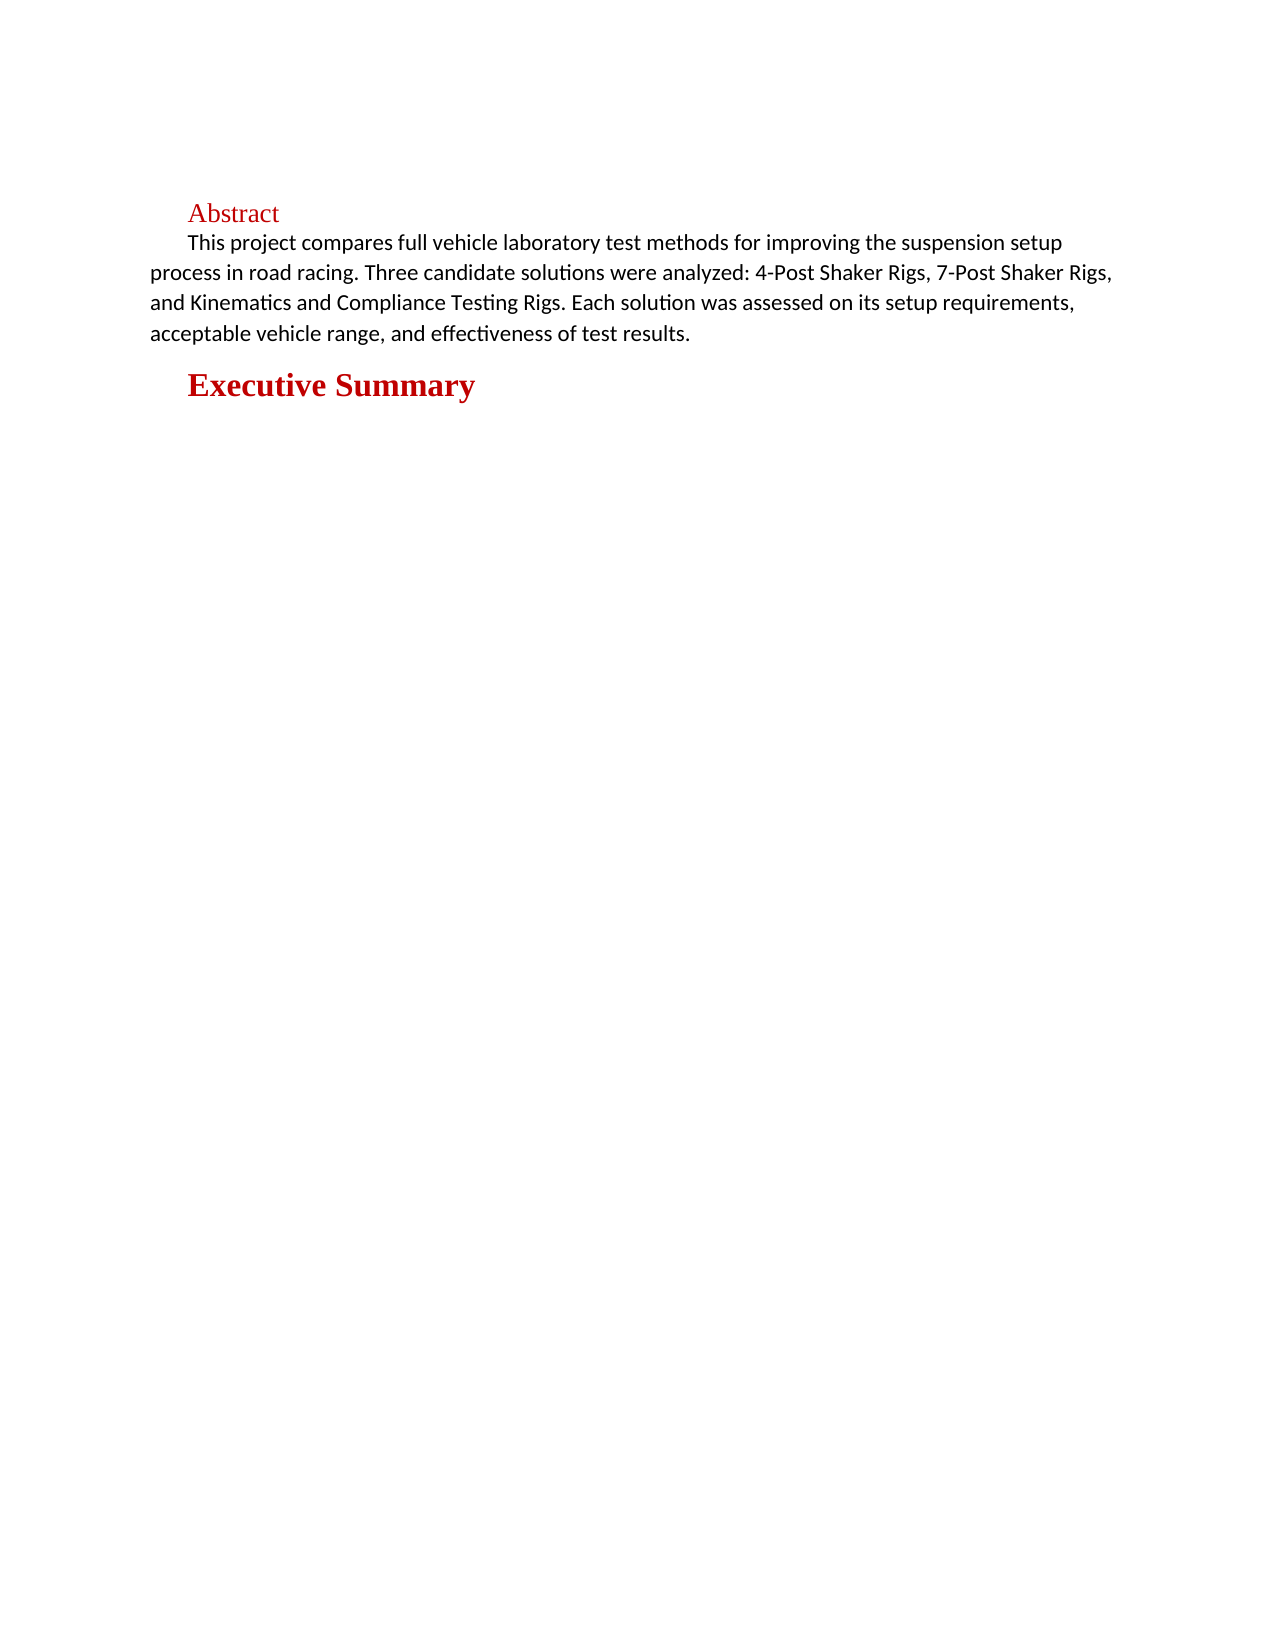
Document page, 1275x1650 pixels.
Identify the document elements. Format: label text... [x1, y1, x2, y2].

text This project compares full vehicle laboratory test methods for improving the suspension setup process in road racing. Three candidate solutions were analyzed: 4-Post Shaker Rigs, 7-Post Shaker Rigs, and Kinematics and Compliance Testing Rigs. Each solution was assessed on its setup requirements, acceptable vehicle range, and effectiveness of test results. [150, 228, 1125, 347]
subtitle Executive Summary [187, 366, 1125, 404]
text Abstract [187, 197, 1125, 228]
